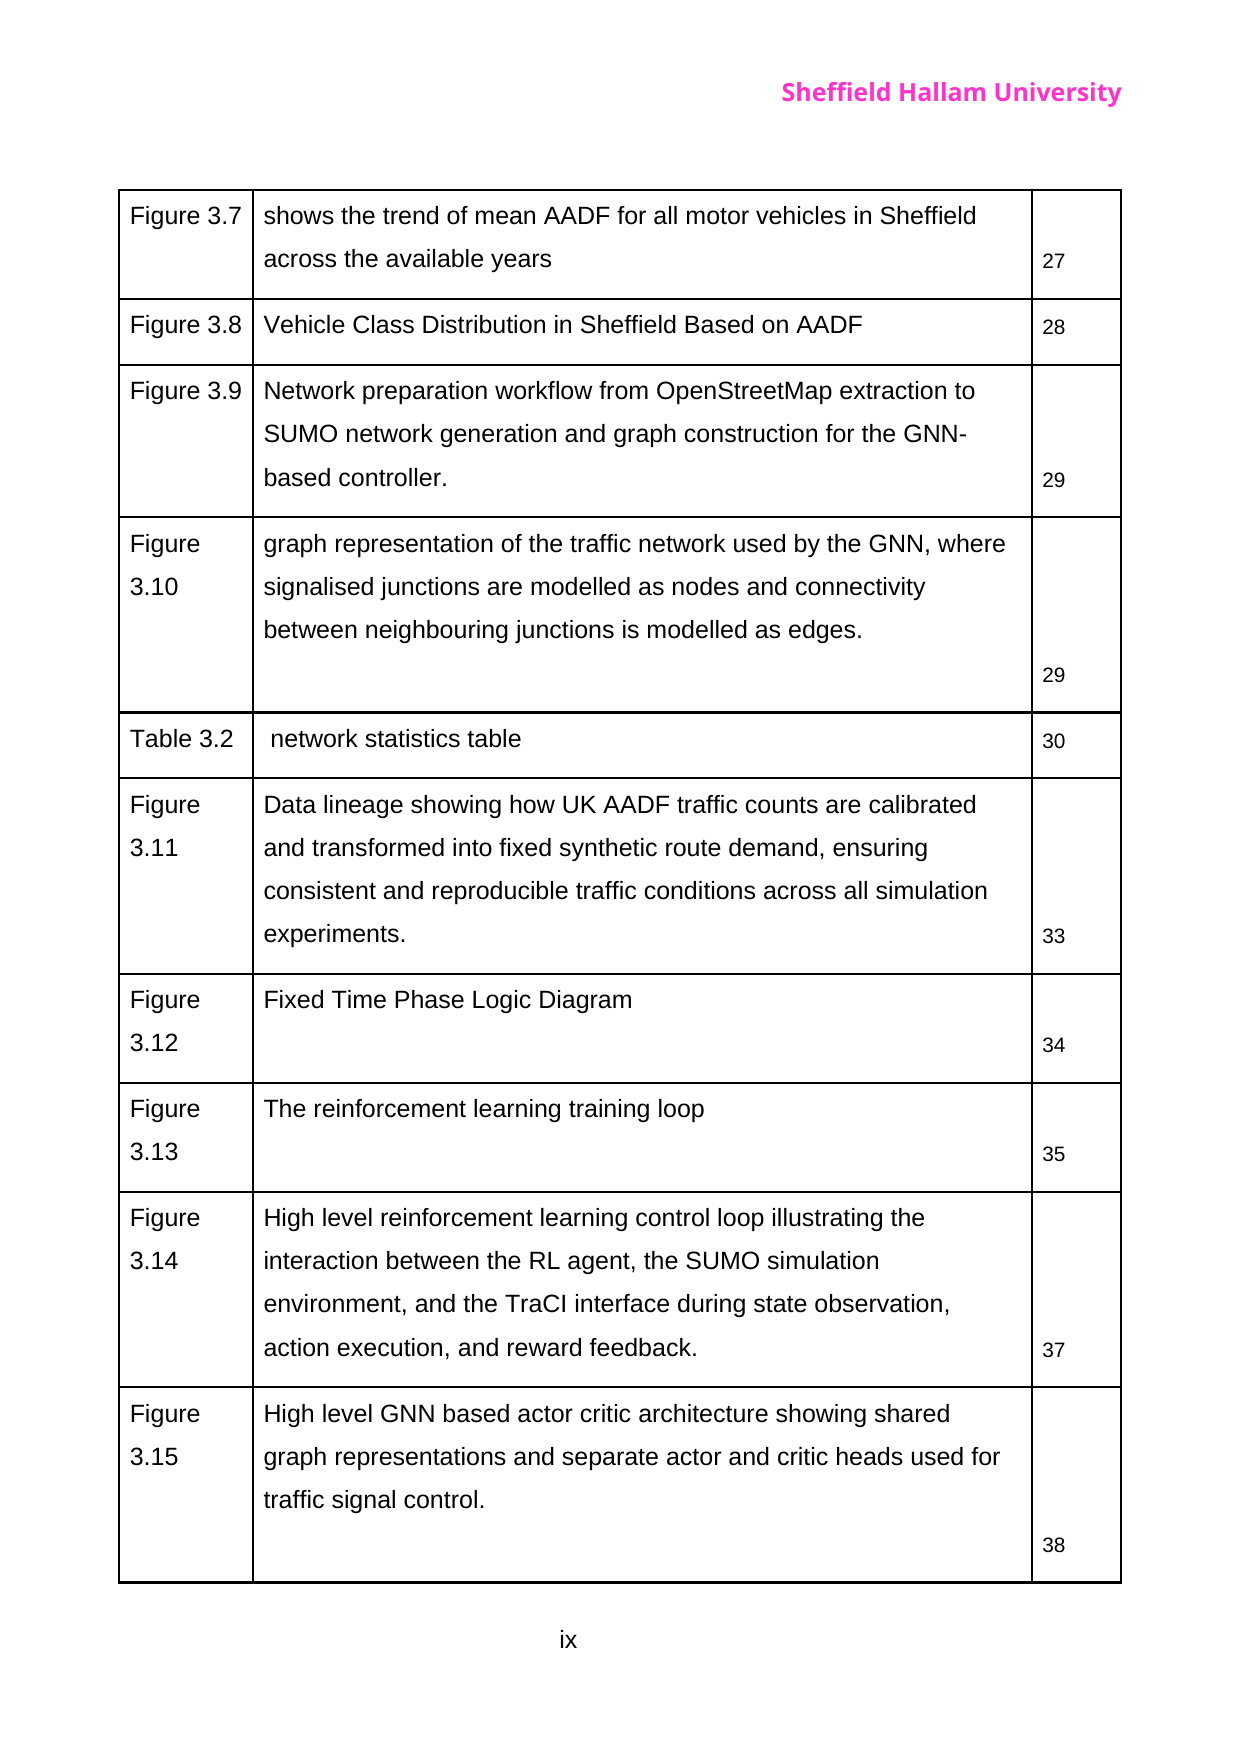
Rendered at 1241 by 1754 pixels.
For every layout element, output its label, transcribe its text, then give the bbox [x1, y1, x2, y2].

table_cell Figure 3.14 [120, 1193, 252, 1386]
table_cell Figure 3.15 [120, 1388, 252, 1581]
table_cell Vehicle Class Distribution in Sheffield Based on AADF [254, 300, 1031, 364]
table_cell Network preparation workflow from OpenStreetMap extraction to SUMO network generation and graph construction for the GNN-based controller. [254, 366, 1031, 516]
table_cell 33 [1033, 779, 1120, 973]
table_cell graph representation of the traffic network used by the GNN, where signalised junctions are modelled as nodes and connectivity between neighbouring junctions is modelled as edges. [254, 518, 1031, 711]
table_cell 29 [1033, 518, 1120, 711]
table_cell High level reinforcement learning control loop illustrating the interaction between the RL agent, the SUMO simulation environment, and the TraCI interface during state observation, action execution, and reward feedback. [254, 1193, 1031, 1386]
table_cell 28 [1033, 300, 1120, 364]
table_cell Figure 3.10 [120, 518, 252, 711]
table_cell Figure 3.8 [120, 300, 252, 364]
table_cell Fixed Time Phase Logic Diagram [254, 975, 1031, 1082]
table_cell 29 [1033, 366, 1120, 516]
table_cell network statistics table [254, 714, 1031, 777]
table_cell Figure 3.7 [120, 191, 252, 298]
table_cell Figure 3.13 [120, 1084, 252, 1191]
table_cell 27 [1033, 191, 1120, 298]
table_cell Figure 3.9 [120, 366, 252, 516]
table_cell The reinforcement learning training loop [254, 1084, 1031, 1191]
table_cell Figure 3.11 [120, 779, 252, 973]
table_cell 38 [1033, 1388, 1120, 1581]
table_cell shows the trend of mean AADF for all motor vehicles in Sheffield across the available years [254, 191, 1031, 298]
table_cell High level GNN based actor critic architecture showing shared graph representations and separate actor and critic heads used for traffic signal control. [254, 1388, 1031, 1581]
table_cell 34 [1033, 975, 1120, 1082]
table_cell Table 3.2 [120, 714, 252, 777]
table_cell 37 [1033, 1193, 1120, 1386]
table_cell Data lineage showing how UK AADF traffic counts are calibrated and transformed into fixed synthetic route demand, ensuring consistent and reproducible traffic conditions across all simulation experiments. [254, 779, 1031, 973]
table_cell Figure 3.12 [120, 975, 252, 1082]
table_cell 35 [1033, 1084, 1120, 1191]
table_cell 30 [1033, 714, 1120, 777]
